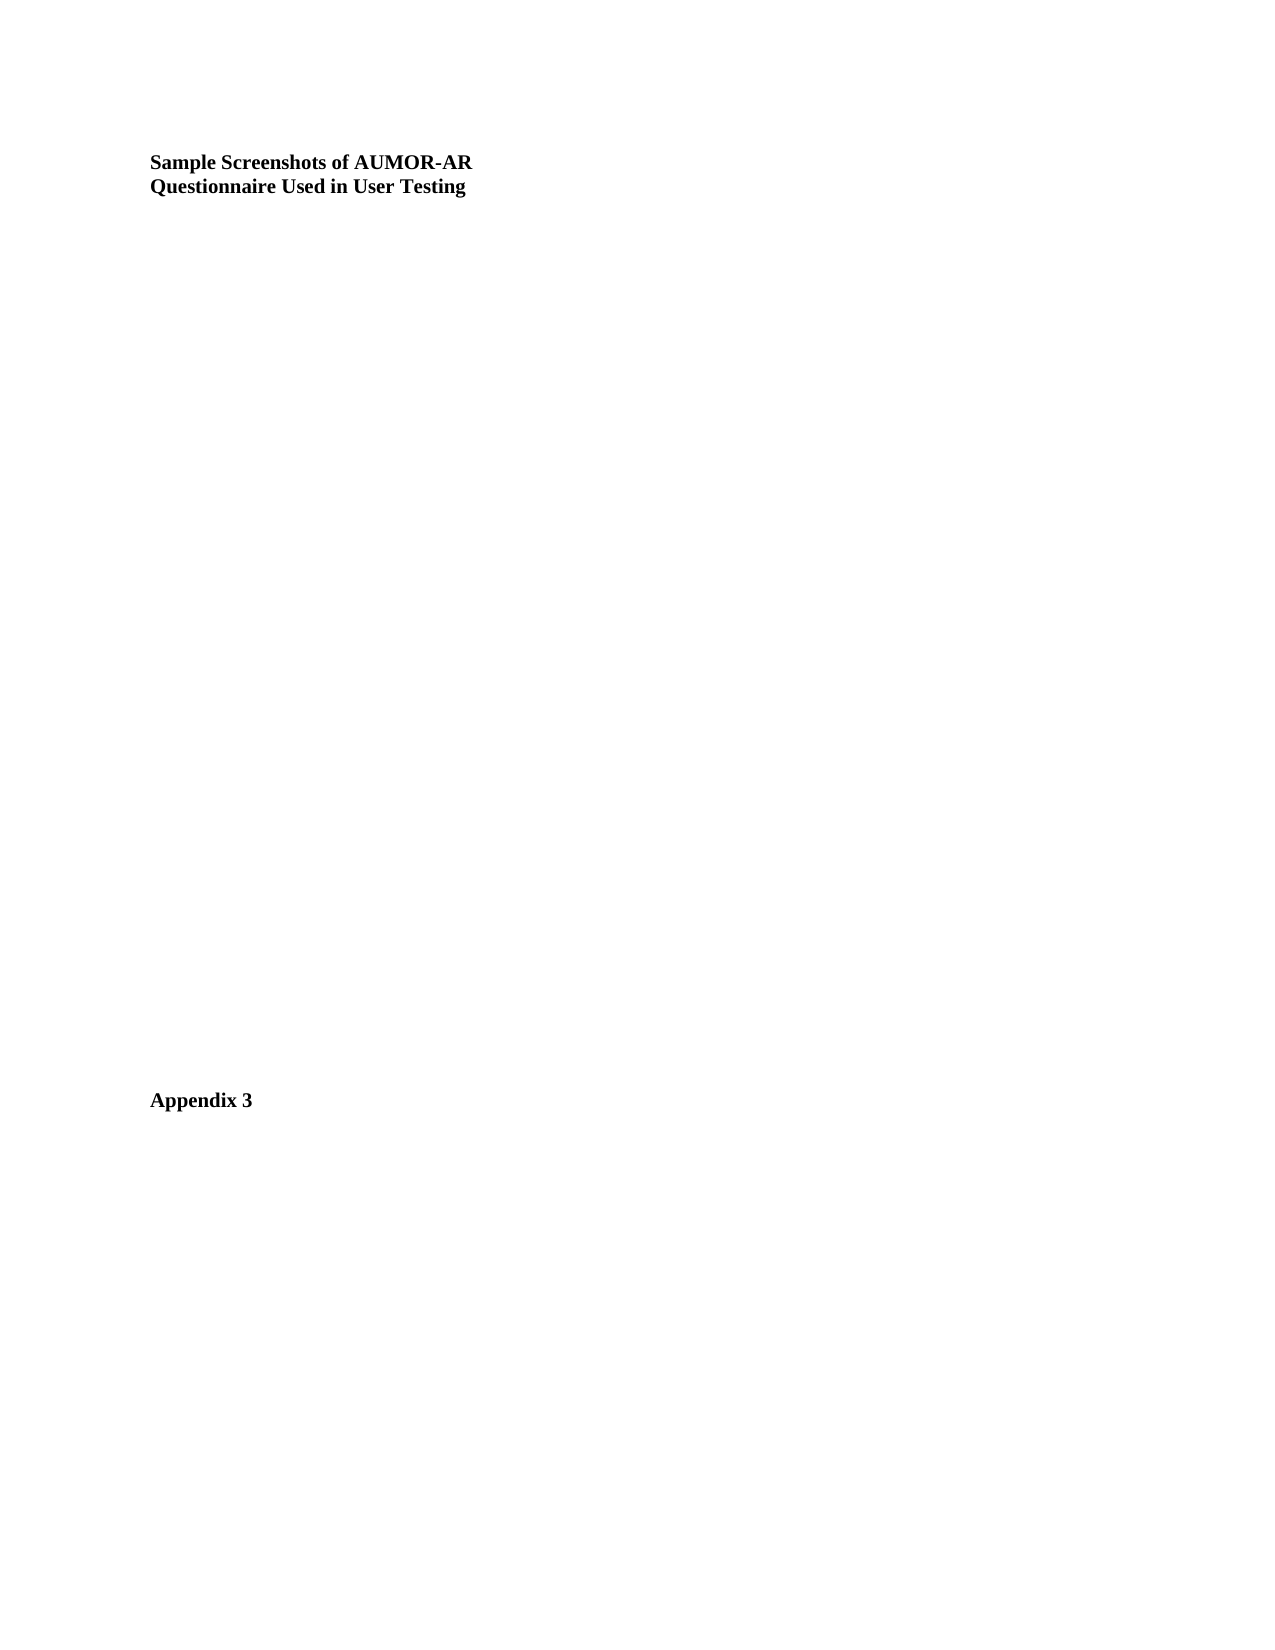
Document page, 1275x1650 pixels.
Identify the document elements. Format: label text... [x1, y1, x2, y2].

text Sample Screenshots of AUMOR-AR [150, 150, 1125, 174]
text Questionnaire Used in User Testing [150, 174, 1125, 198]
text Appendix 3 [150, 1088, 1125, 1112]
